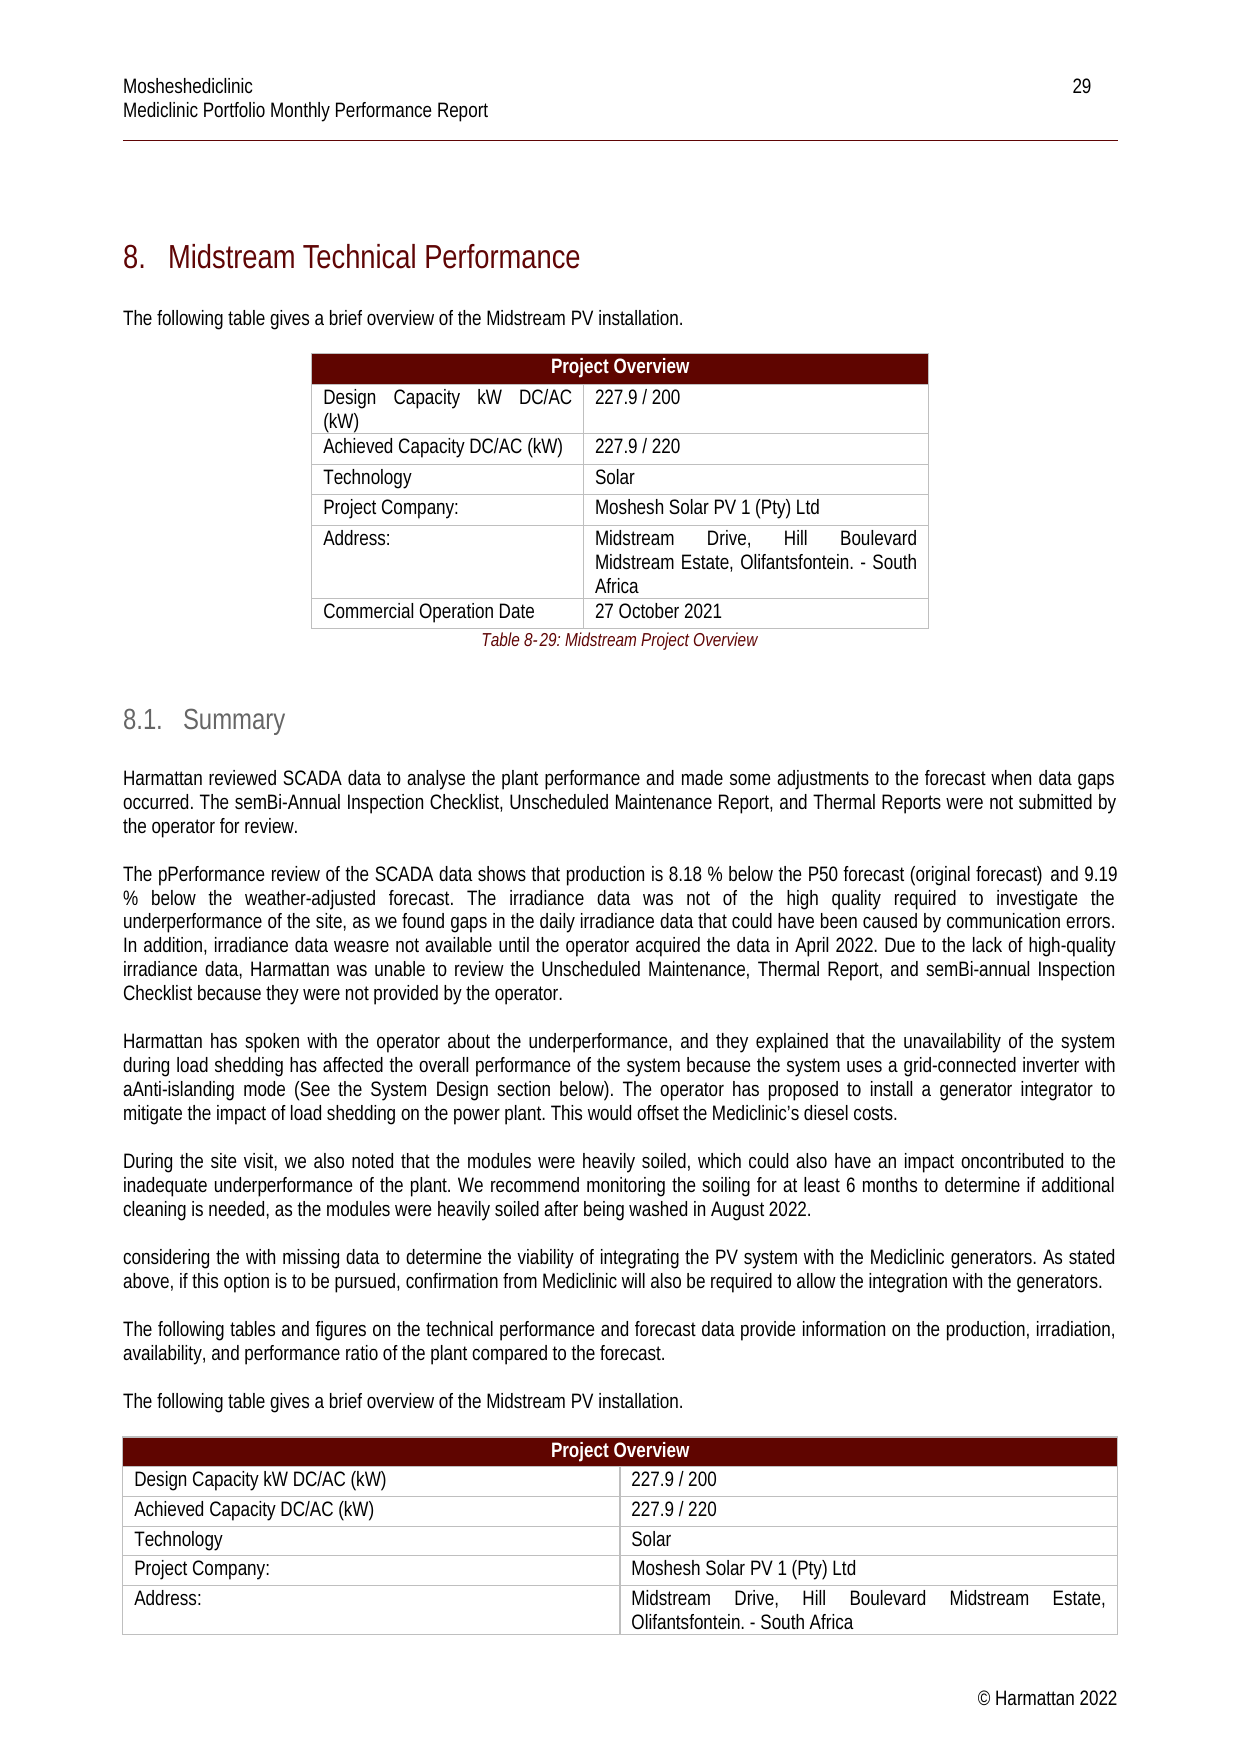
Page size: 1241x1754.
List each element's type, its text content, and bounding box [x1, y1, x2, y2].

table_cell [584, 465, 928, 494]
table_header [312, 354, 928, 384]
table_cell [621, 1527, 1117, 1555]
text 81 [123, 629, 1117, 651]
table_header [123, 1438, 1117, 1466]
table_cell [621, 1556, 1117, 1585]
table_cell [584, 434, 928, 463]
table_cell [584, 385, 928, 433]
table_cell [312, 465, 583, 494]
table_cell [123, 1586, 619, 1634]
table_cell [123, 1497, 619, 1526]
table_cell [312, 599, 583, 628]
subtitle Midstream Technical Performance [123, 237, 1117, 275]
table_cell [584, 599, 928, 628]
table_cell [584, 495, 928, 525]
table_cell [123, 1467, 619, 1496]
table_cell [621, 1586, 1117, 1634]
table_cell [312, 526, 583, 598]
table_cell [584, 526, 928, 598]
table_cell [621, 1467, 1117, 1496]
table_cell [123, 1527, 619, 1555]
table_cell [312, 385, 583, 433]
table_cell [123, 1556, 619, 1585]
table_cell [312, 434, 583, 463]
table_cell [312, 495, 583, 525]
table_cell [621, 1497, 1117, 1526]
